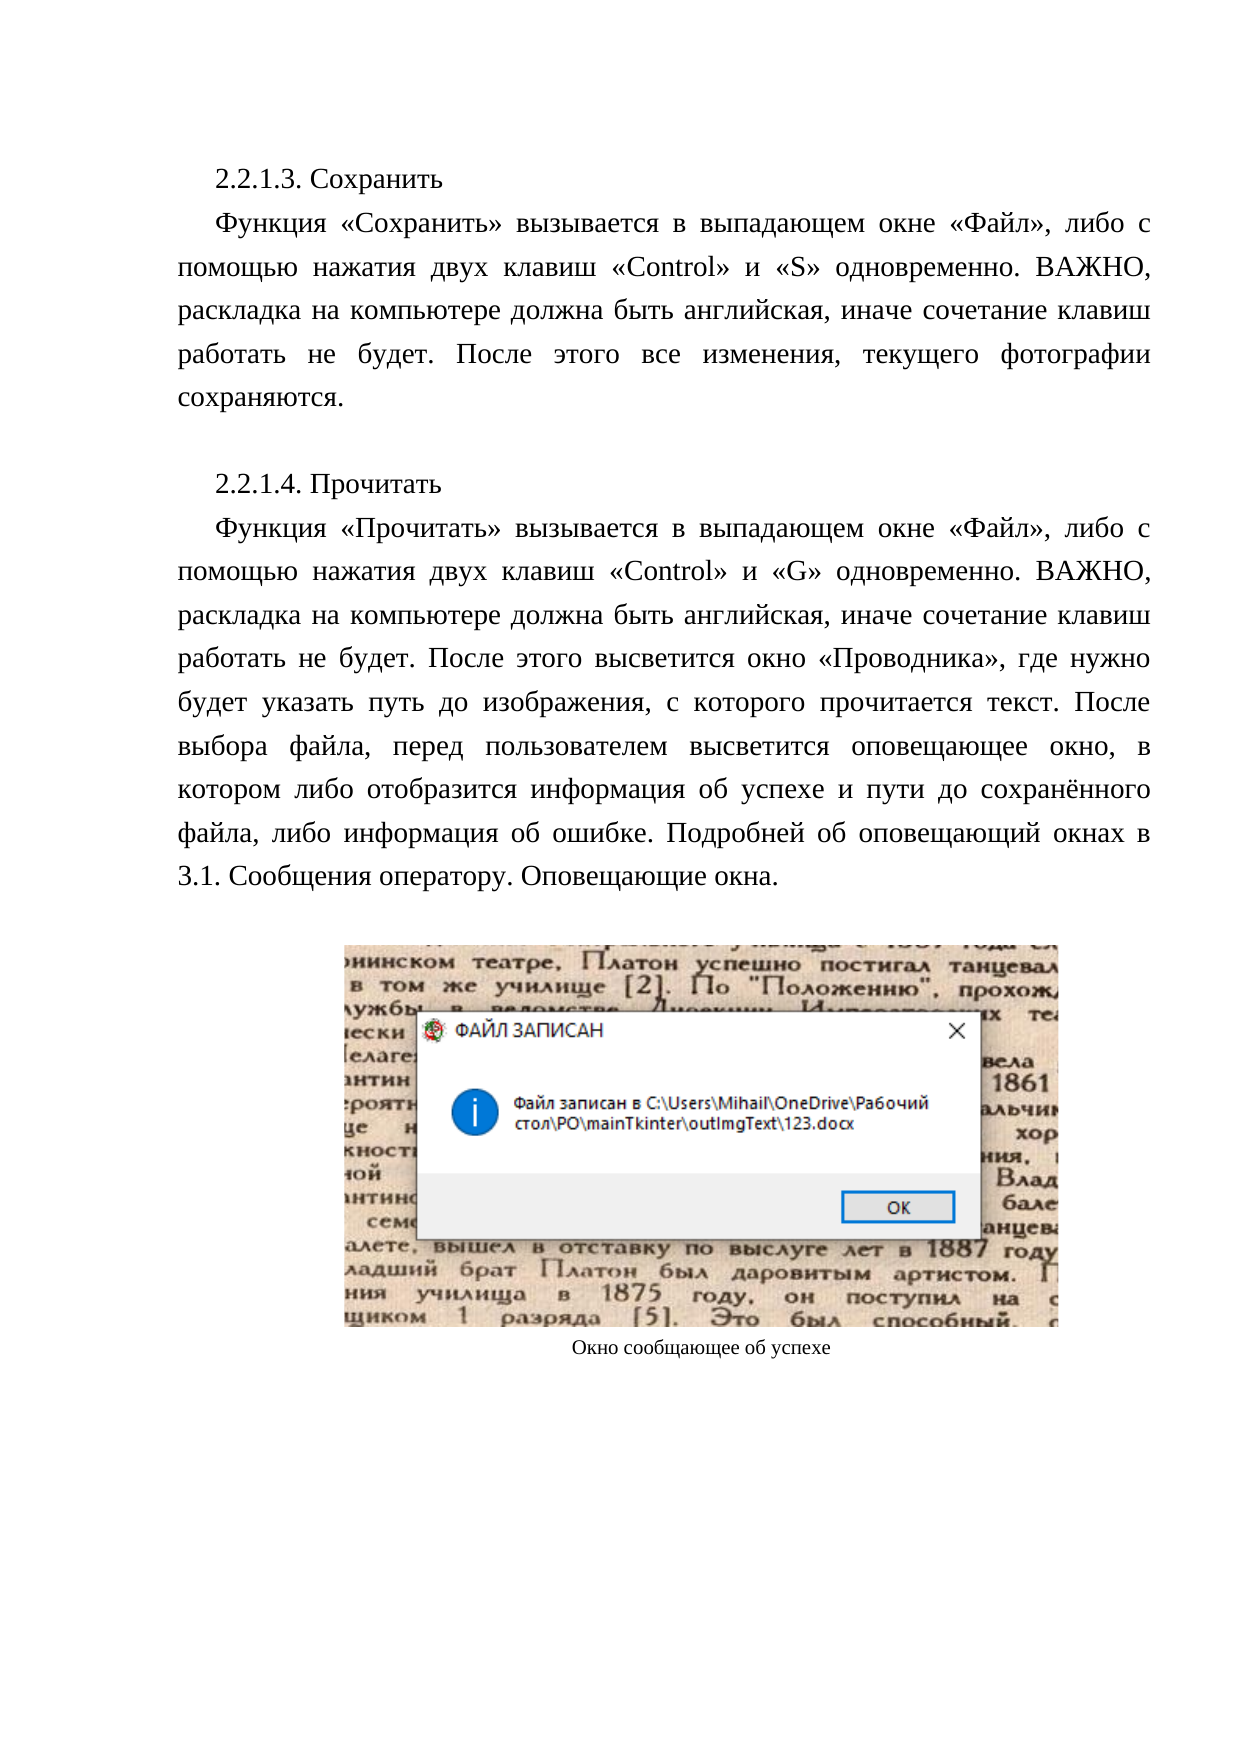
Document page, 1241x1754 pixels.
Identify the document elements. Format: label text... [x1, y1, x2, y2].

text 2.2.1.4. Прочитать [177, 466, 1152, 500]
list Окно сообщающее об успехе [215, 1335, 1152, 1359]
text Функция «Прочитать» вызывается в выпадающем окне «Файл», либо с помощью нажатия двух клавиш «Control» и «G» одновременно. ВАЖНО, раскладка на компьютере должна быть английская, иначе сочетание клавиш работать не будет. После этого высветится окно «Проводника», где нужно будет указать путь до изображения, с которого прочитается текст. После выбора файла, перед пользователем высветится оповещающее окно, в котором либо отобразится информация об успехе и пути до сохранённого файла, либо информация об ошибке. Подробней об оповещающий окнах в 3.1. Сообщения оператору. Оповещающие окна. [177, 510, 1152, 892]
picture [344, 945, 1059, 1327]
text Функция «Сохранить» вызывается в выпадающем окне «Файл», либо с помощью нажатия двух клавиш «Control» и «S» одновременно. ВАЖНО, раскладка на компьютере должна быть английская, иначе сочетание клавиш работать не будет. После этого все изменения, текущего фотографии сохраняются. [177, 205, 1152, 413]
text 2.2.1.3. Сохранить [177, 162, 1152, 195]
